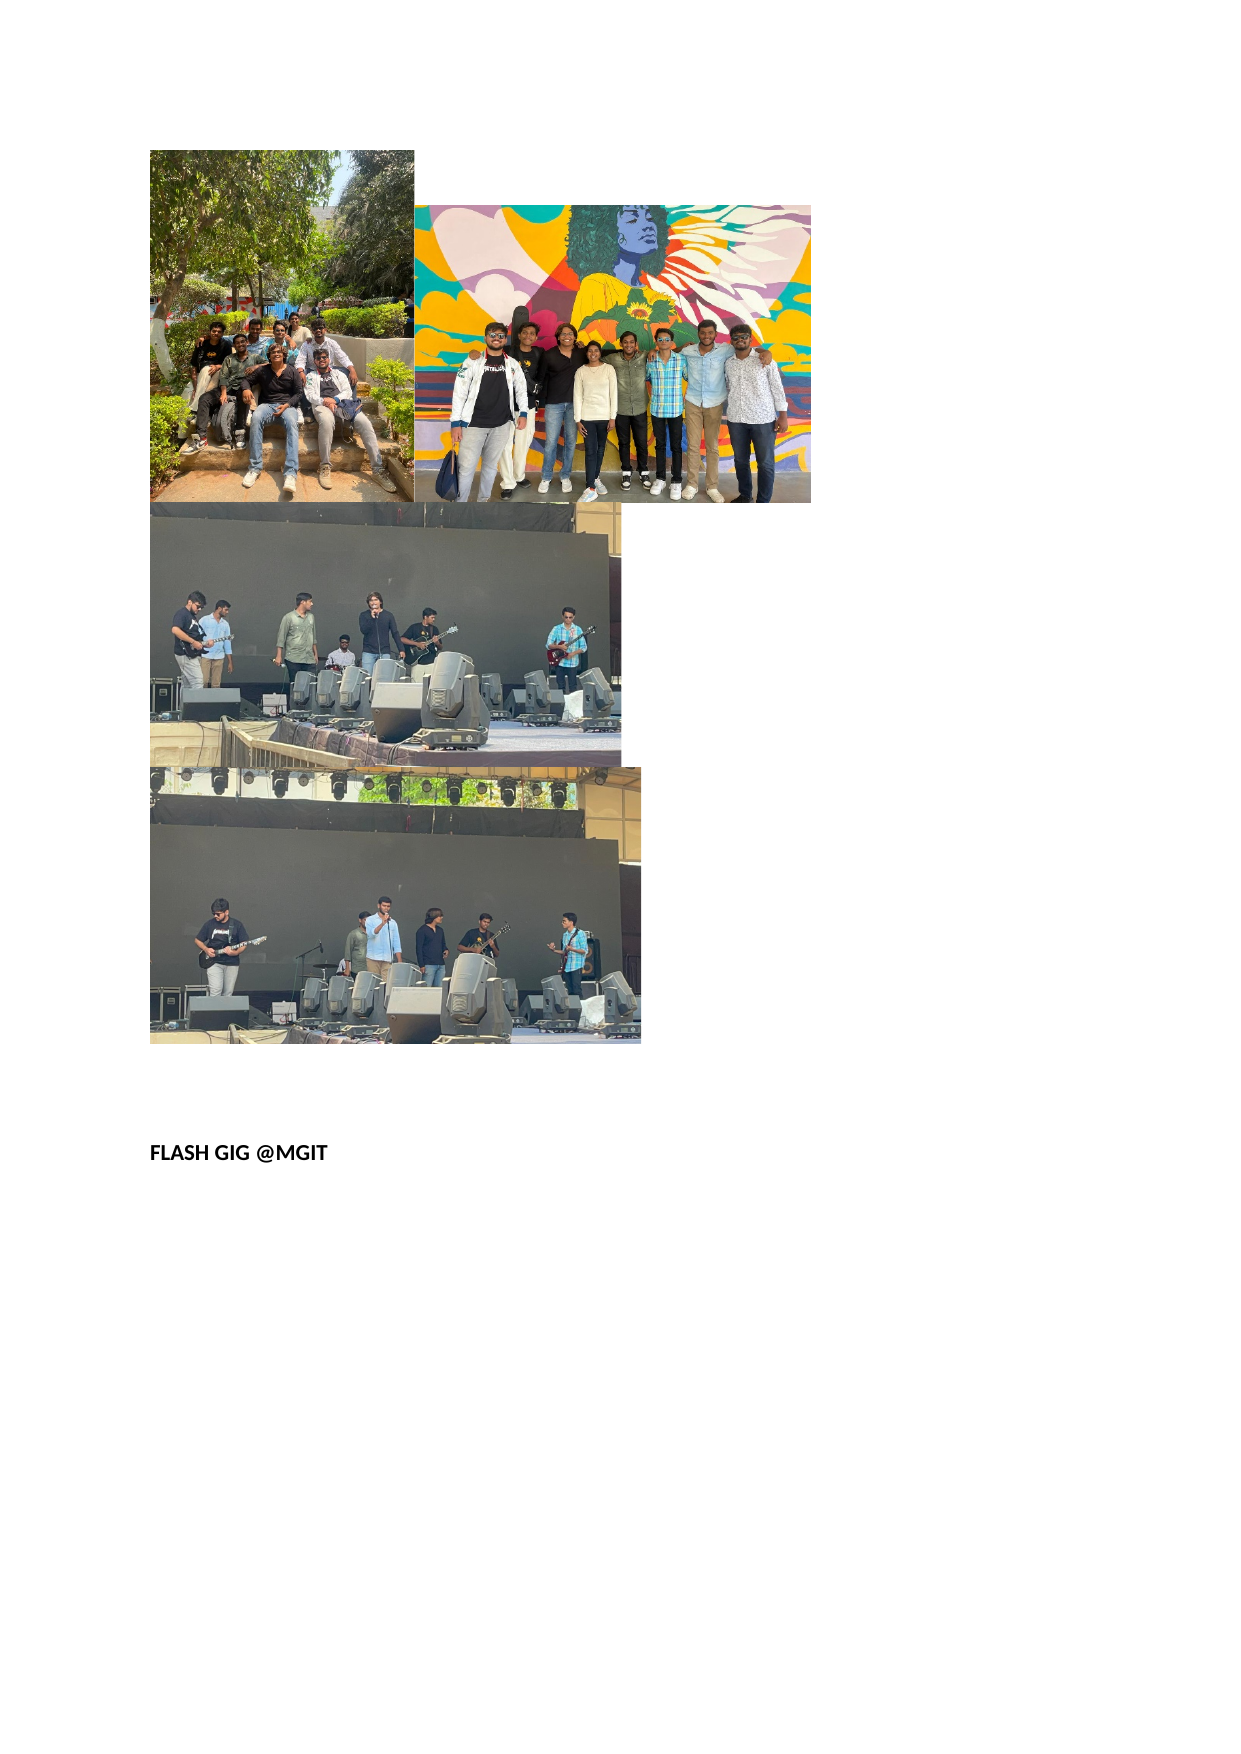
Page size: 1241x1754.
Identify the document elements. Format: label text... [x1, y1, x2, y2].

picture [150, 150, 811, 1044]
text FLASH GIG @MGIT [150, 1138, 1090, 1166]
